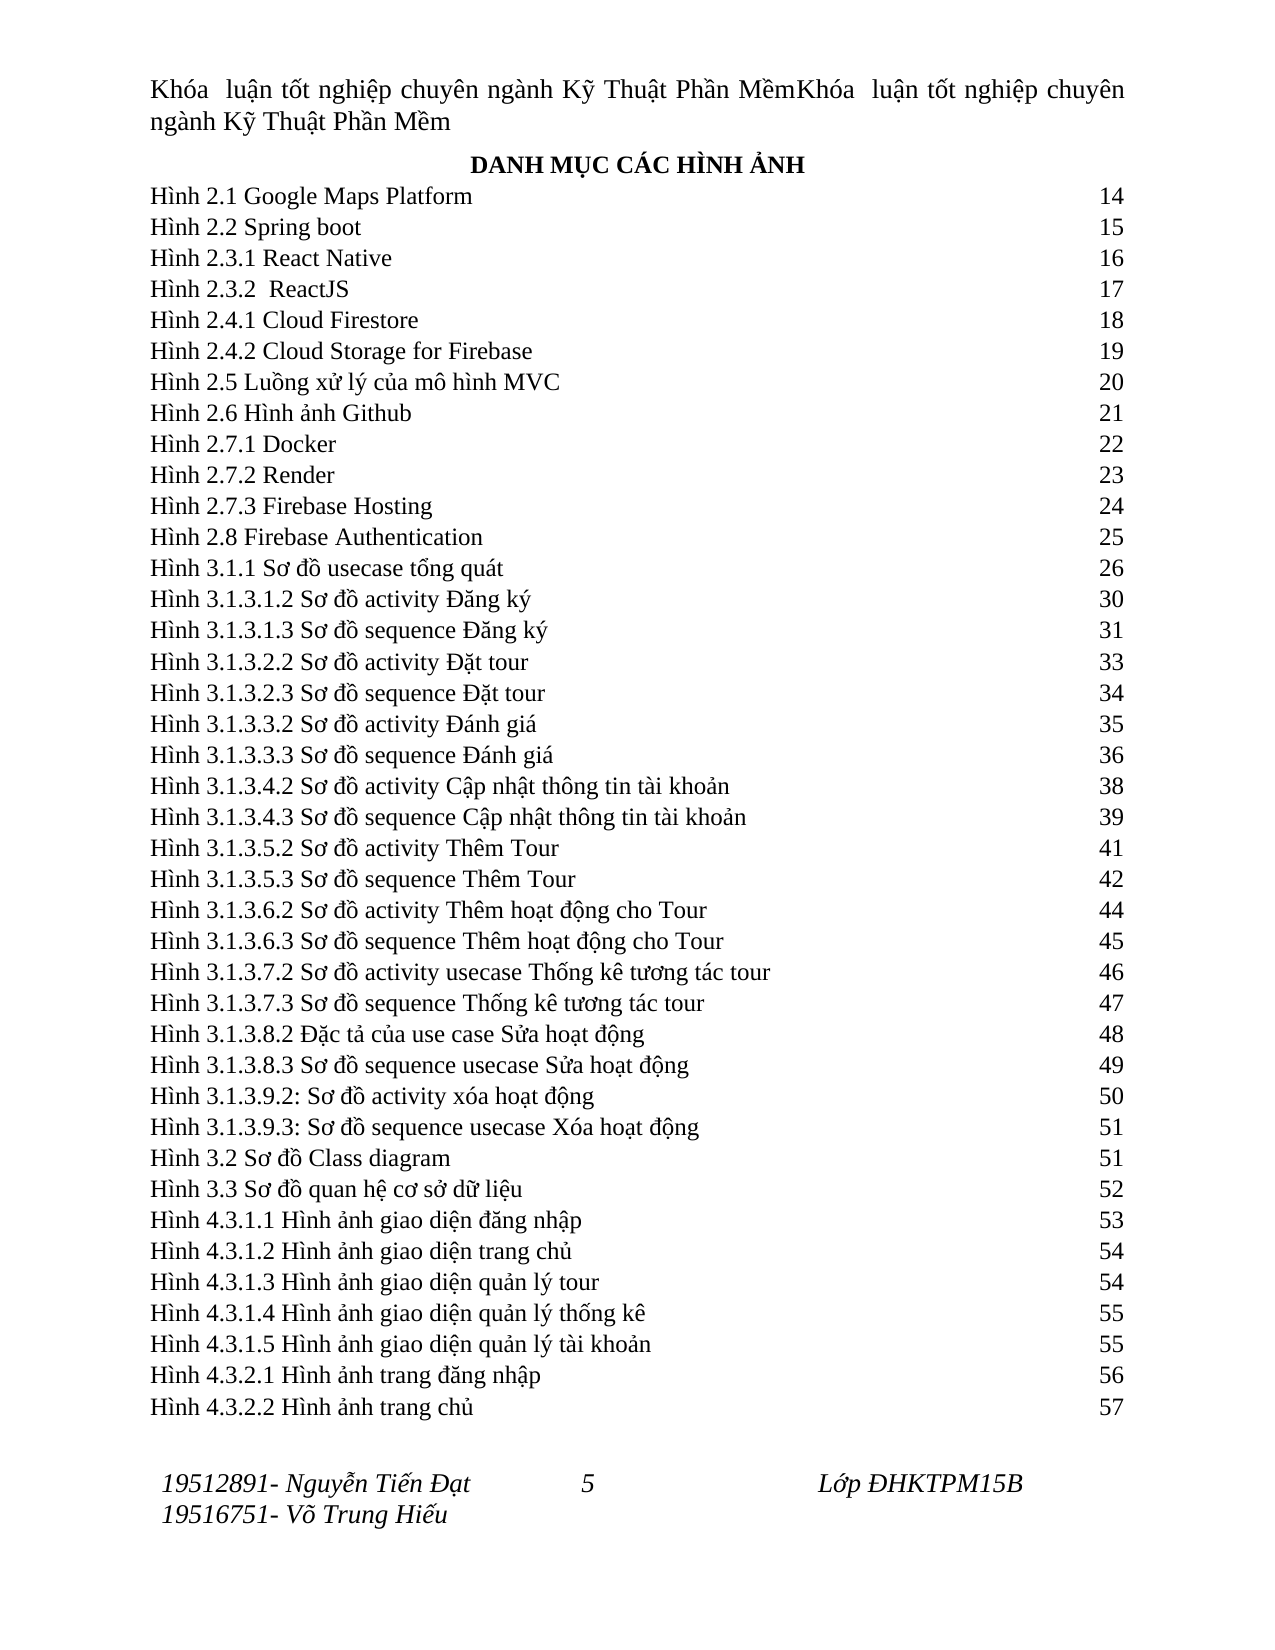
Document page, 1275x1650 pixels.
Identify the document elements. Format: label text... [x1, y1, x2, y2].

text Hình 2.7.2 Render 23 [150, 460, 1125, 489]
text Hình 3.3 Sơ đồ quan hệ cơ sở dữ liệu 52 [150, 1174, 1125, 1203]
text Hình 4.3.1.1 Hình ảnh giao diện đăng nhập 53 [150, 1205, 1125, 1234]
text Hình 3.1.3.5.3 Sơ đồ sequence Thêm Tour 42 [150, 864, 1125, 893]
text Hình 2.6 Hình ảnh Github 21 [150, 398, 1125, 427]
text Hình 3.1.3.7.3 Sơ đồ sequence Thống kê tương tác tour 47 [150, 988, 1125, 1017]
text Hình 3.1.3.1.3 Sơ đồ sequence Đăng ký 31 [150, 616, 1125, 644]
text Hình 3.1.3.3.2 Sơ đồ activity Đánh giá 35 [150, 709, 1125, 737]
text Hình 3.1.3.9.3: Sơ đồ sequence usecase Xóa hoạt động 51 [150, 1112, 1125, 1141]
text Hình 3.1.3.2.2 Sơ đồ activity Đặt tour 33 [150, 647, 1125, 675]
text Hình 2.8 Firebase Authentication 25 [150, 522, 1125, 551]
text Hình 4.3.2.1 Hình ảnh trang đăng nhập 56 [150, 1361, 1125, 1389]
text Hình 3.1.3.8.2 Đặc tả của use case Sửa hoạt động 48 [150, 1019, 1125, 1048]
text Hình 4.3.1.4 Hình ảnh giao diện quản lý thống kê 55 [150, 1298, 1125, 1327]
text Hình 3.1.3.7.2 Sơ đồ activity usecase Thống kê tương tác tour 46 [150, 957, 1125, 986]
text Hình 4.3.2.2 Hình ảnh trang chủ 57 [150, 1392, 1125, 1420]
text Hình 2.5 Luồng xử lý của mô hình MVC 20 [150, 367, 1125, 396]
text Hình 2.1 Google Maps Platform 14 [150, 181, 1125, 210]
text Hình 2.7.3 Firebase Hosting 24 [150, 491, 1125, 520]
text Hình 3.2 Sơ đồ Class diagram 51 [150, 1143, 1125, 1172]
text Hình 4.3.1.2 Hình ảnh giao diện trang chủ 54 [150, 1236, 1125, 1265]
text Hình 2.4.2 Cloud Storage for Firebase 19 [150, 336, 1125, 365]
text Hình 3.1.3.4.2 Sơ đồ activity Cập nhật thông tin tài khoản 38 [150, 771, 1125, 799]
text Hình 3.1.3.5.2 Sơ đồ activity Thêm Tour 41 [150, 833, 1125, 862]
text Hình 4.3.1.3 Hình ảnh giao diện quản lý tour 54 [150, 1267, 1125, 1296]
text Hình 2.7.1 Docker 22 [150, 429, 1125, 458]
text Hình 2.3.1 React Native 16 [150, 243, 1125, 272]
subtitle DANH MỤC CÁC HÌNH ẢNH [150, 150, 1125, 179]
text Hình 3.1.3.6.2 Sơ đồ activity Thêm hoạt động cho Tour 44 [150, 895, 1125, 924]
text Hình 3.1.3.3.3 Sơ đồ sequence Đánh giá 36 [150, 740, 1125, 768]
text Hình 3.1.3.6.3 Sơ đồ sequence Thêm hoạt động cho Tour 45 [150, 926, 1125, 955]
text Hình 3.1.3.1.2 Sơ đồ activity Đăng ký 30 [150, 584, 1125, 613]
text Hình 3.1.3.4.3 Sơ đồ sequence Cập nhật thông tin tài khoản 39 [150, 802, 1125, 831]
text Hình 4.3.1.5 Hình ảnh giao diện quản lý tài khoản 55 [150, 1329, 1125, 1358]
text Hình 2.4.1 Cloud Firestore 18 [150, 305, 1125, 334]
text Hình 2.3.2 ReactJS 17 [150, 274, 1125, 303]
text Hình 3.1.3.2.3 Sơ đồ sequence Đặt tour 34 [150, 678, 1125, 706]
text Hình 3.1.1 Sơ đồ usecase tổng quát 26 [150, 553, 1125, 582]
text Hình 3.1.3.8.3 Sơ đồ sequence usecase Sửa hoạt động 49 [150, 1050, 1125, 1079]
text Hình 3.1.3.9.2: Sơ đồ activity xóa hoạt động 50 [150, 1081, 1125, 1110]
text Hình 2.2 Spring boot 15 [150, 212, 1125, 241]
